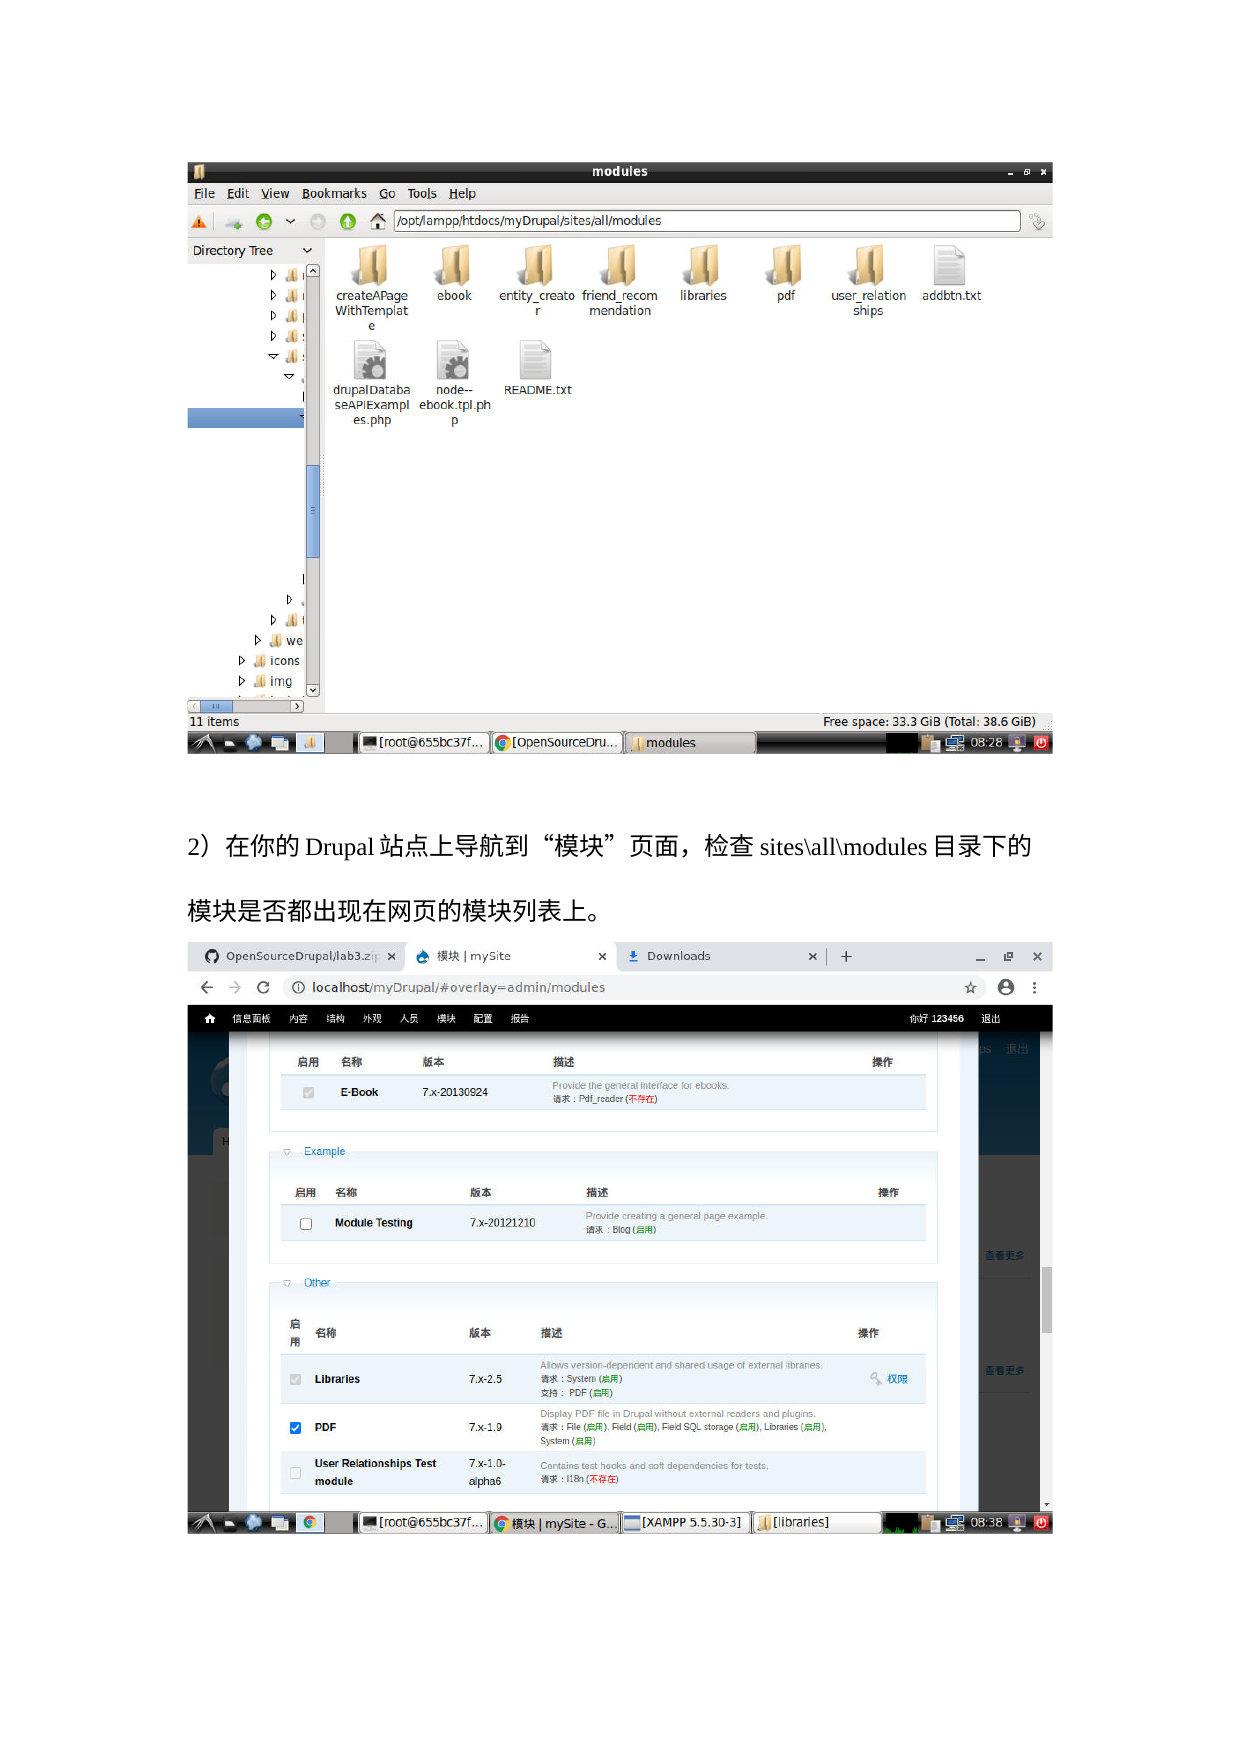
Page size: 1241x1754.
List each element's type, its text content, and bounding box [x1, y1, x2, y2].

text 2）在你的Drupal站点上导航到“模块”页面，检查sites\all\modules目录下的模块是否都出现在网页的模块列表上。 [187, 812, 1053, 942]
picture [187, 162, 1053, 754]
picture [187, 942, 1053, 1534]
